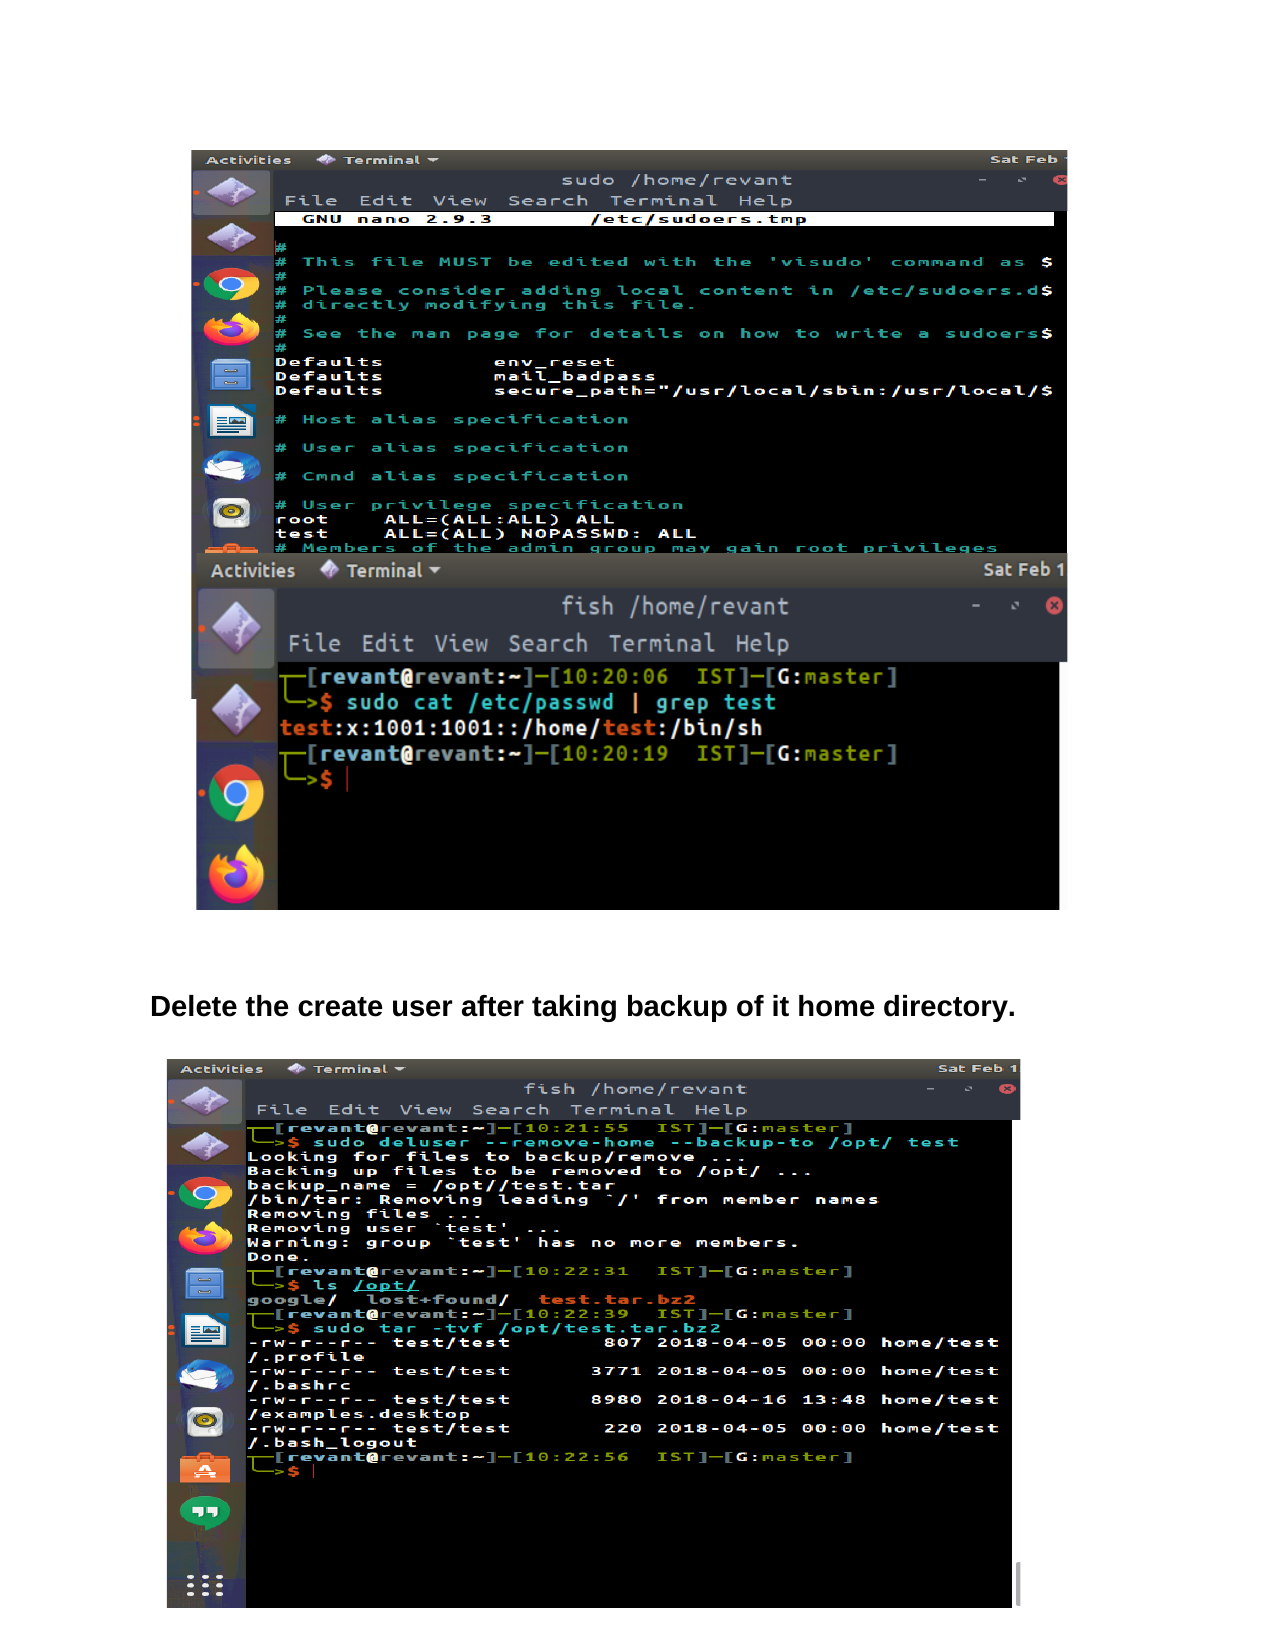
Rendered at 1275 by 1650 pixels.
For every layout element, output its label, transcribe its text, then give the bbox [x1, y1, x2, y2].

text Delete the create user after taking backup of it home directory. [150, 988, 1125, 1022]
picture [191, 150, 1068, 910]
picture [166, 1059, 1021, 1608]
